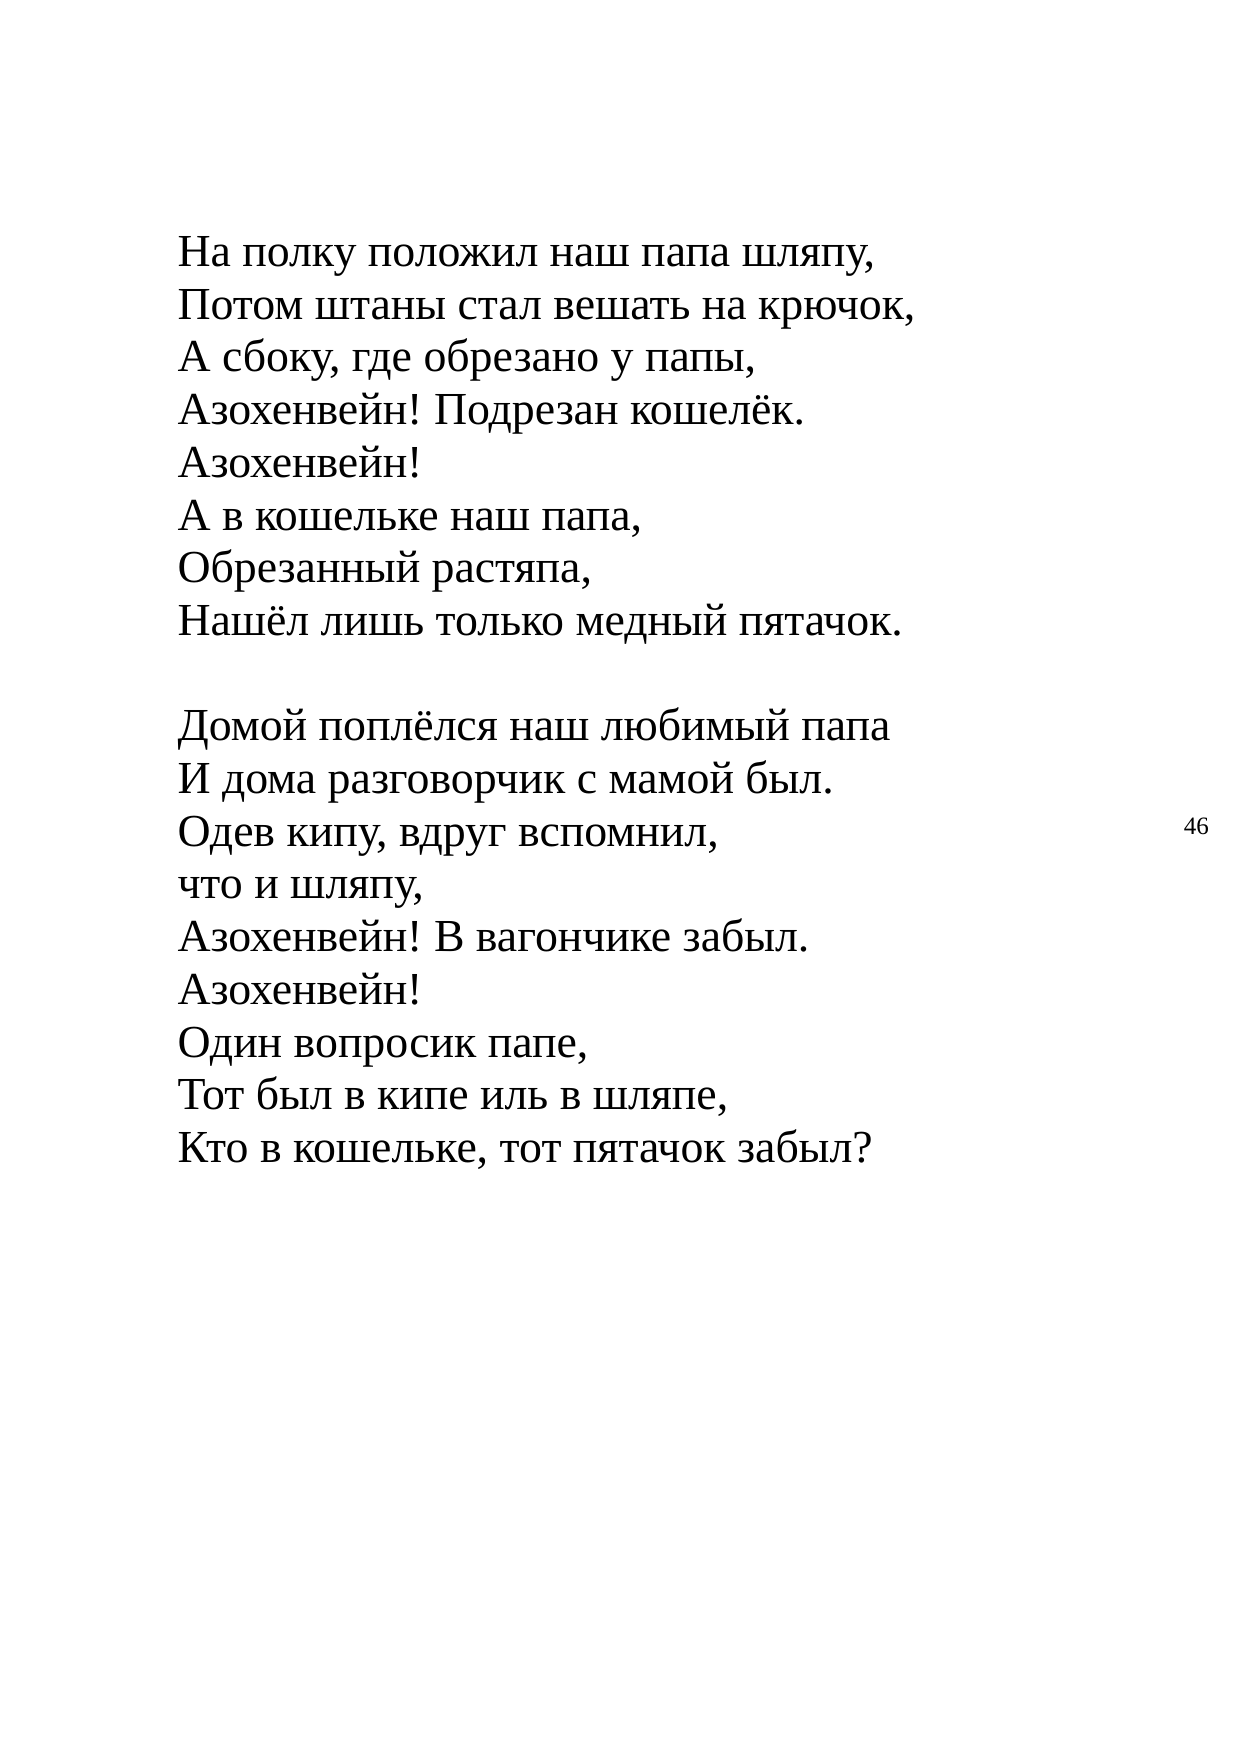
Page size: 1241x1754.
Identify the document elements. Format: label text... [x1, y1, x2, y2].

text Азохенвейн! [177, 434, 1152, 487]
text На полку положил наш папа шляпу, [177, 223, 1152, 276]
text Потом штаны стал вешать на крючок, [177, 276, 1152, 329]
text что и шляпу, [177, 856, 1152, 909]
text Кто в кошельке, тот пятачок забыл? [177, 1119, 1152, 1172]
text Обрезанный растяпа, [177, 540, 1152, 592]
text Домой поплёлся наш любимый папа [177, 698, 1152, 751]
text Азохенвейн! [177, 961, 1152, 1014]
text Азохенвейн! В вагончике забыл. [177, 909, 1152, 961]
text Одев кипу, вдруг вспомнил, [177, 803, 1152, 856]
text И дома разговорчик с мамой был. [177, 751, 1152, 803]
text Тот был в кипе иль в шляпе, [177, 1067, 1152, 1119]
text Нашёл лишь только медный пятачок. [177, 592, 1152, 645]
text А в кошельке наш папа, [177, 487, 1152, 540]
text Азохенвейн! Подрезан кошелёк. [177, 382, 1152, 434]
text А сбоку, где обрезано у папы, [177, 329, 1152, 382]
text Один вопросик папе, [177, 1014, 1152, 1067]
